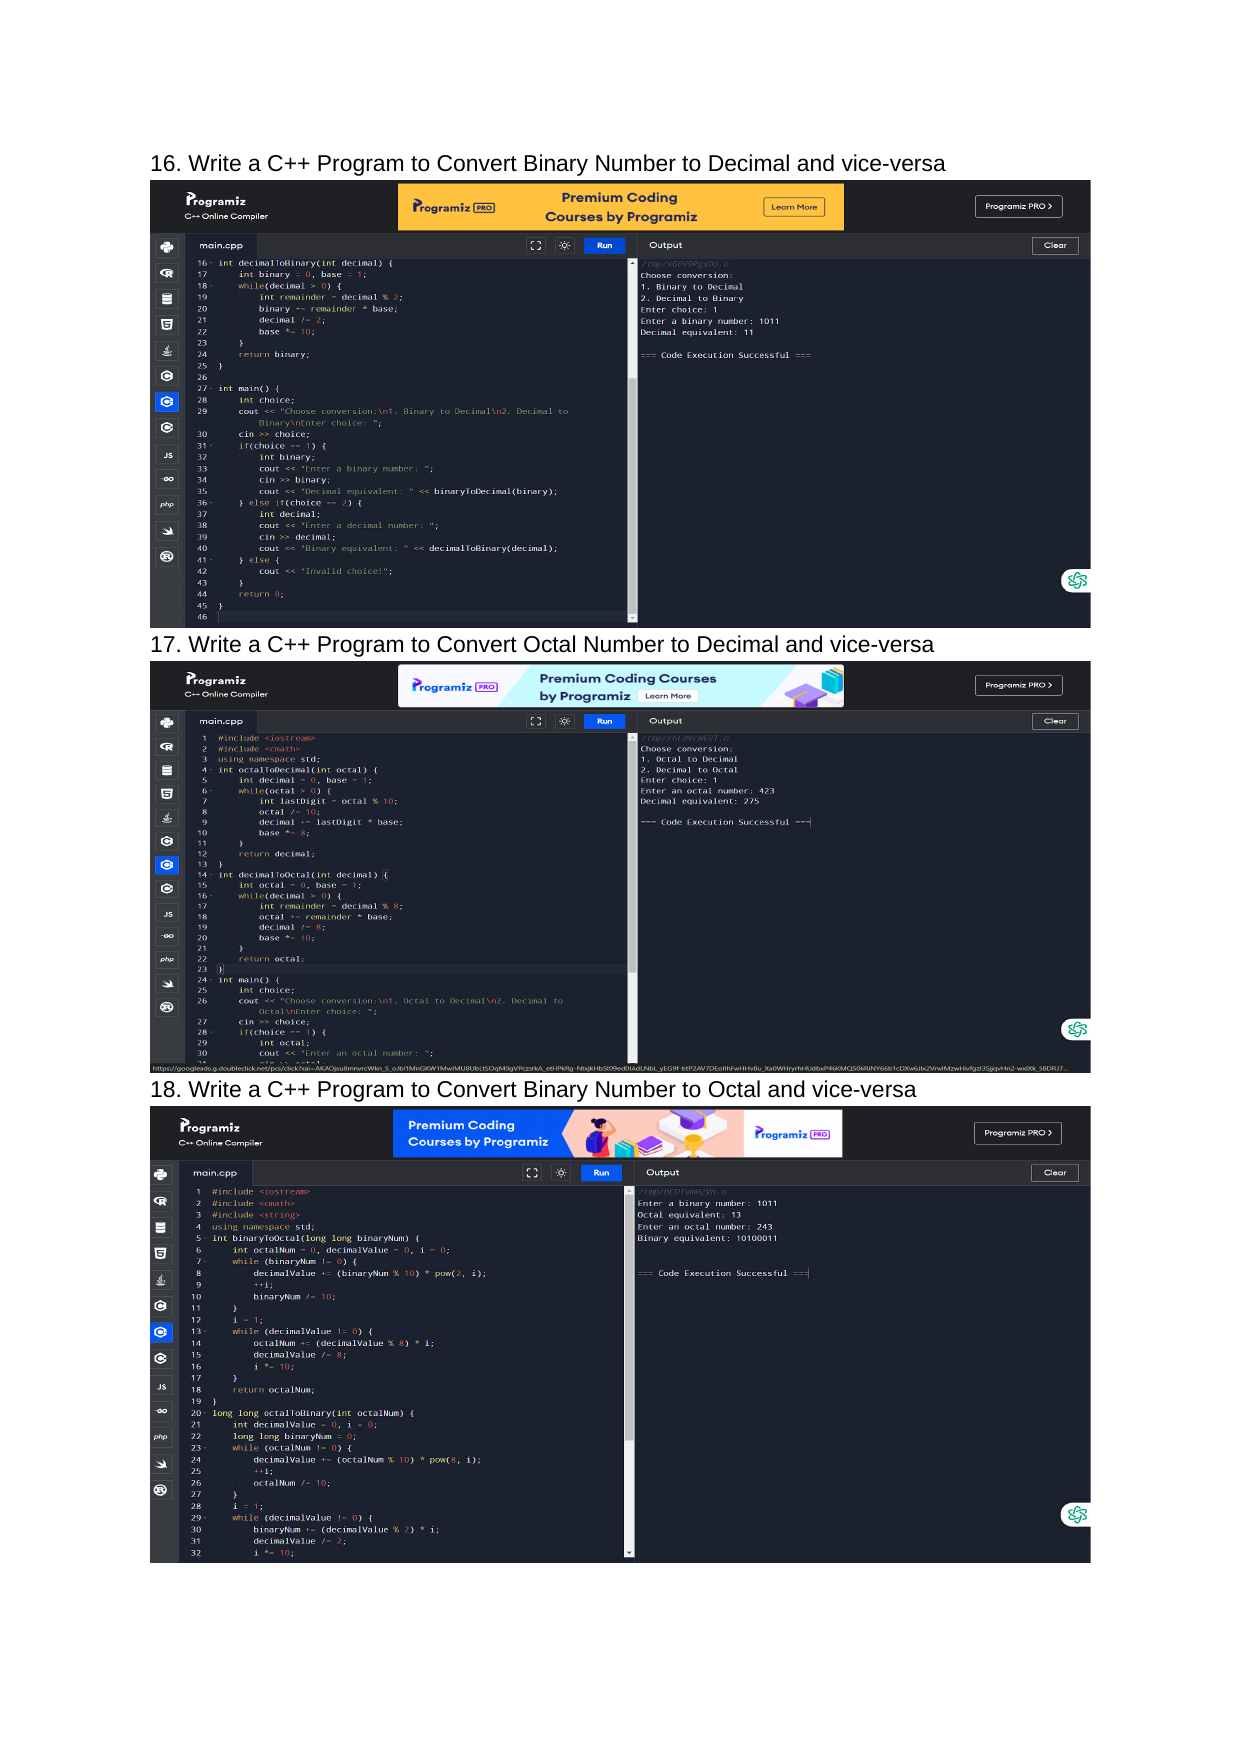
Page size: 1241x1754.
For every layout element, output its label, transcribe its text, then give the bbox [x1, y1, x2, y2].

picture [150, 180, 1091, 628]
text 16. Write a C++ Program to Convert Binary Number to Decimal and vice-versa [150, 150, 1090, 180]
text 18. Write a C++ Program to Convert Binary Number to Octal and vice-versa [150, 1076, 1090, 1106]
picture [150, 661, 1091, 1073]
text 17. Write a C++ Program to Convert Octal Number to Decimal and vice-versa [150, 631, 1090, 661]
picture [150, 1106, 1091, 1563]
